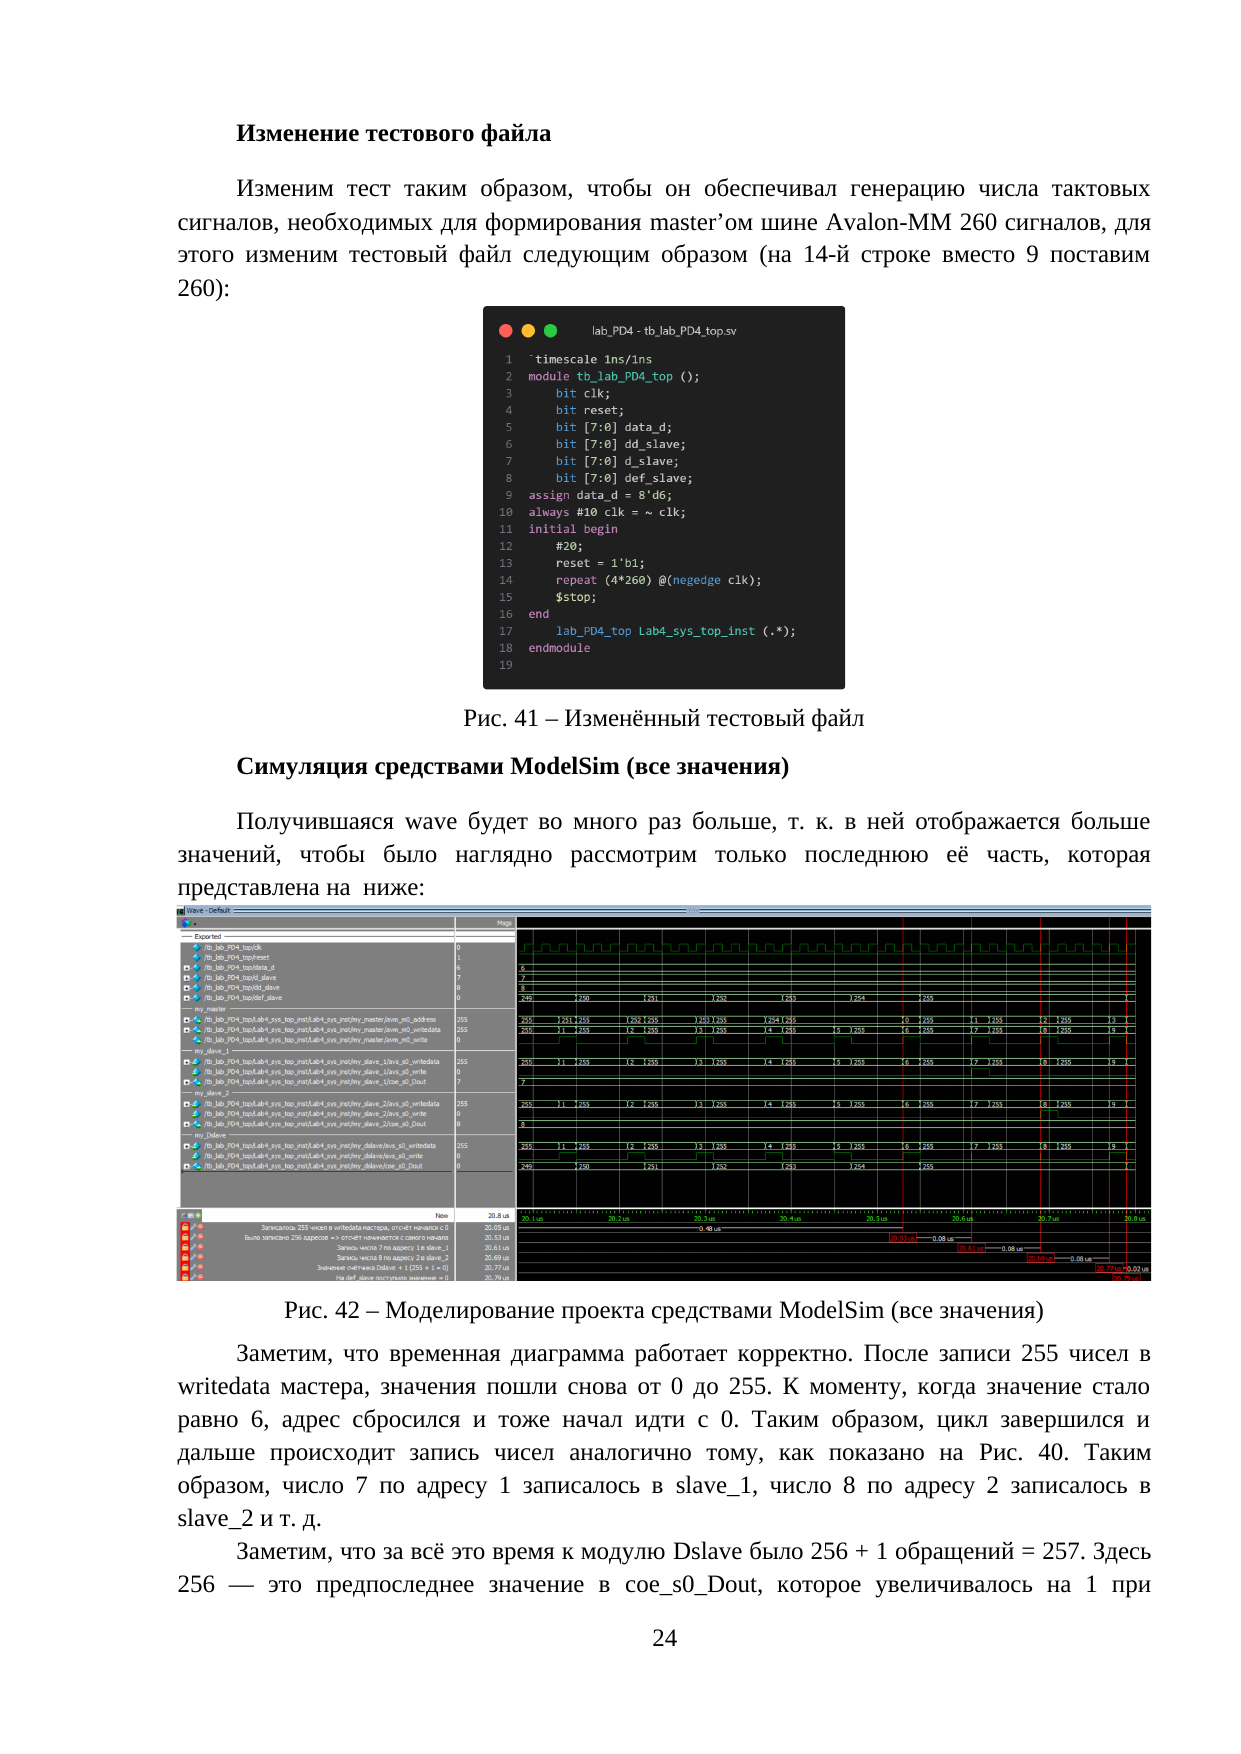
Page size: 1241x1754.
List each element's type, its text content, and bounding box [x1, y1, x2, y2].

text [177, 1536, 1152, 1598]
text Изменим тест таким образом, чтобы он обеспечивал генерацию числа тактовых сигналов, необходимых для формирования master’ом шине Avalon-MM 260 сигналов, для этого изменим тестовый файл следующим образом (на 14-й строке вместо 9 поставим 260): [177, 173, 1152, 301]
picture [176, 905, 1152, 1281]
subtitle Симуляция средствами ModelSim (все значения) [177, 751, 1152, 779]
text Рис. 41 – Изменённый тестовый файл [176, 703, 1152, 732]
text Заметим, что временная диаграмма работает корректно. После записи 255 чисел в writedata мастера, значения пошли снова от 0 до 255. К моменту, когда значение стало равно 6, адрес сбросился и тоже начал идти с 0. Таким образом, цикл завершился и дальше происходит запись чисел аналогично тому, как показано на Рис. 40. Таким образом, число 7 по адресу 1 записалось в slave_1, число 8 по адресу 2 записалось в slave_2 и т. д. [177, 1338, 1152, 1532]
text Получившаяся wave будет во много раз больше, т. к. в ней отображается больше значений, чтобы было наглядно рассмотрим только последнюю её часть, которая представлена на ниже: [177, 806, 1152, 901]
picture [482, 305, 846, 690]
text Рис. 42 – Моделирование проекта средствами ModelSim (все значения) [176, 1295, 1152, 1323]
subtitle Изменение тестового файла [177, 118, 1152, 147]
